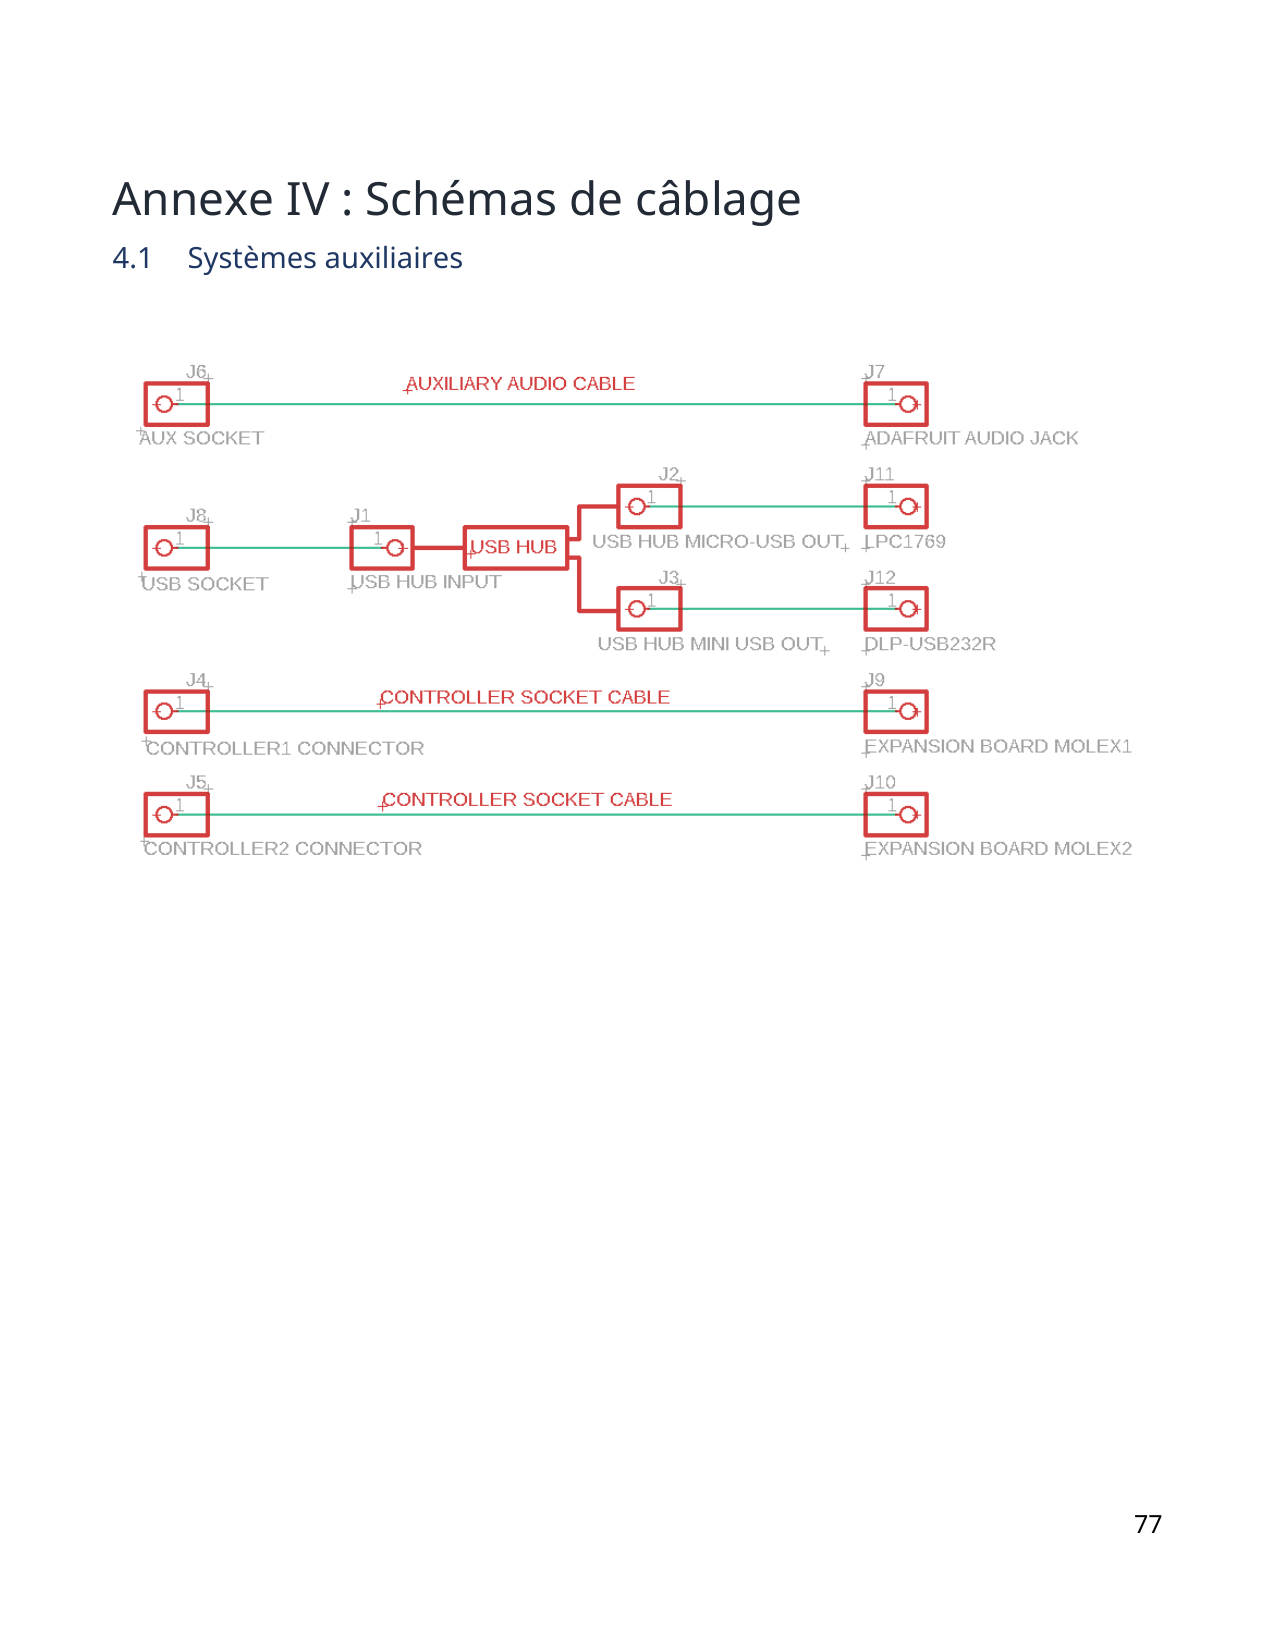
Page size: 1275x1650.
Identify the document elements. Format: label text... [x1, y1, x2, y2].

picture [112, 304, 1163, 892]
subtitle 4.1 Systèmes auxiliaires [112, 237, 1162, 277]
subtitle Annexe IV : Schémas de câblage [112, 166, 1162, 228]
